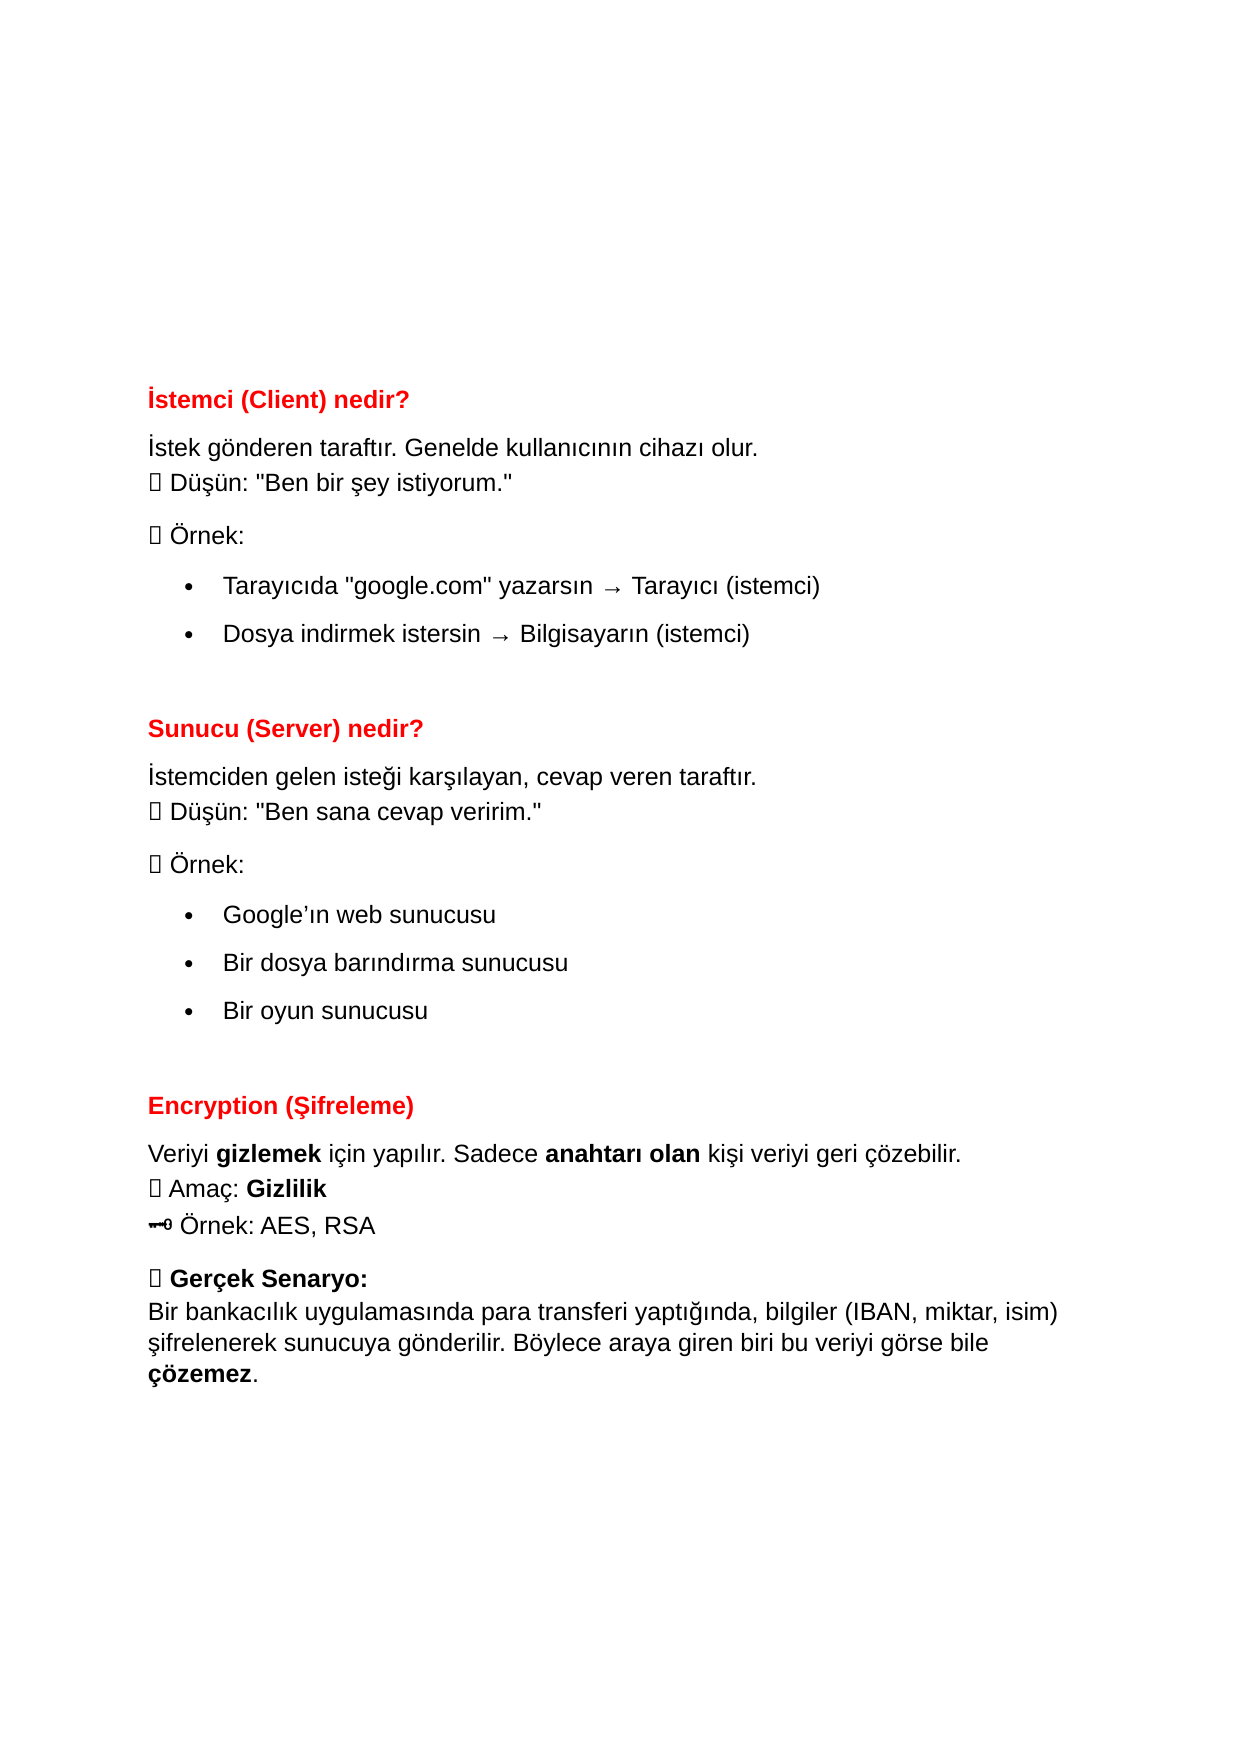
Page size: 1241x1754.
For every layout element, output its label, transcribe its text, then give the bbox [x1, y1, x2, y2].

text Veriyi gizlemek için yapılır. Sadece anahtarı olan kişi veriyi geri çözebilir. 📌 Amaç: Gizlilik 🗝️ Örnek: AES, RSA [148, 1139, 1093, 1241]
list Bir dosya barındırma sunucusu [185, 948, 1093, 977]
list Dosya indirmek istersin → Bilgisayarın (istemci) [185, 619, 1093, 648]
list Tarayıcıda "google.com" yazarsın → Tarayıcı (istemci) [185, 571, 1093, 600]
list Bir oyun sunucusu [185, 996, 1093, 1025]
list Google’ın web sunucusu [185, 901, 1093, 929]
text İstemciden gelen isteği karşılayan, cevap veren taraftır. 🧠 Düşün: "Ben sana cevap veririm." [148, 762, 1093, 828]
text Encryption (Şifreleme) [148, 1091, 1093, 1120]
text 📌 Örnek: [148, 518, 1093, 552]
text 🎯 Gerçek Senaryo: Bir bankacılık uygulamasında para transferi yaptığında, bilgiler (IBAN, miktar, isim) şifrelenerek sunucuya gönderilir. Böylece araya giren biri bu veriyi görse bile çözemez. [148, 1261, 1093, 1388]
text İstemci (Client) nedir? [148, 385, 1093, 414]
text İstek gönderen taraftır. Genelde kullanıcının cihazı olur. 🧠 Düşün: "Ben bir şey istiyorum." [148, 433, 1093, 498]
text 📌 Örnek: [148, 847, 1093, 881]
text Sunucu (Server) nedir? [148, 714, 1093, 743]
